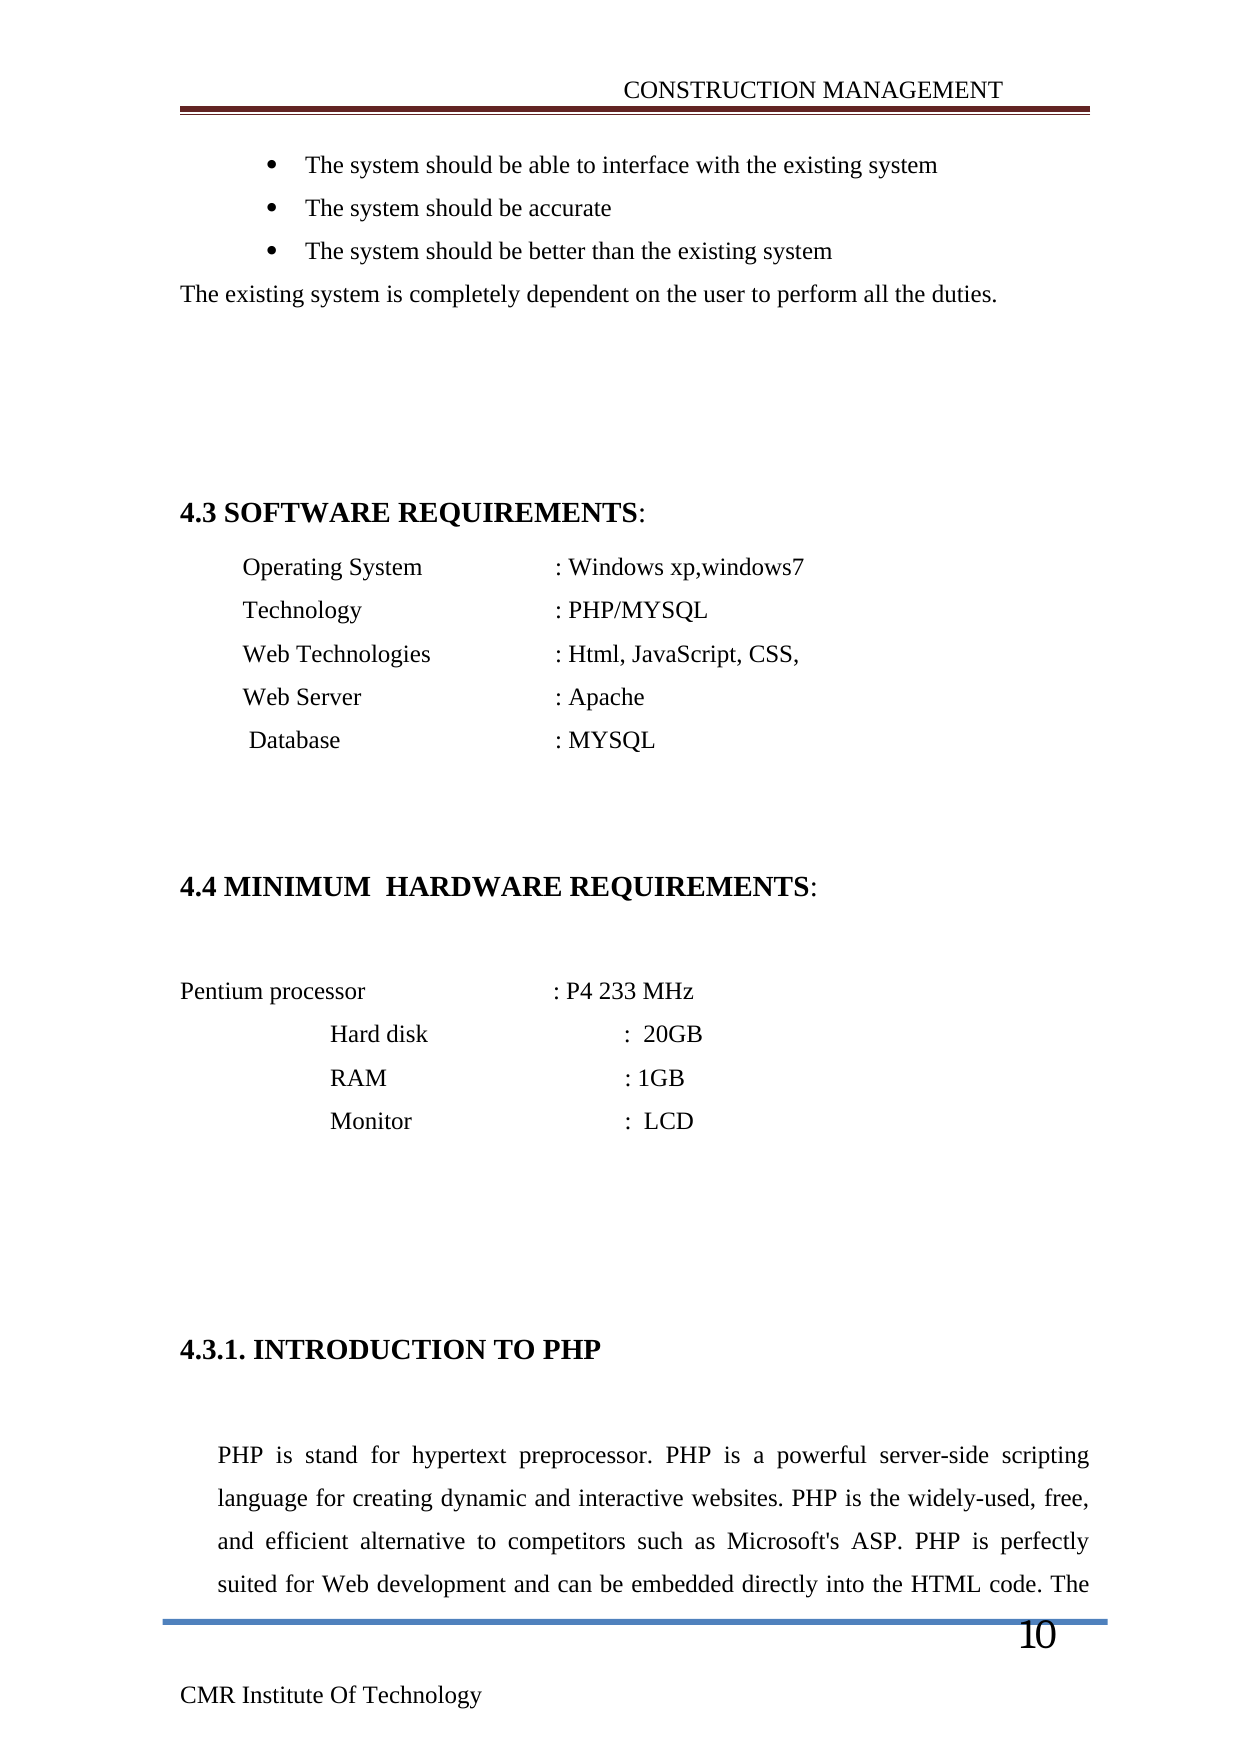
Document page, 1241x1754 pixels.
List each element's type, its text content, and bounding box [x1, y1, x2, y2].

text Technology : PHP/MYSQL [180, 596, 1090, 624]
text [217, 1440, 1090, 1598]
text Hard disk : 20GB [180, 1019, 1090, 1048]
text 4.3 SOFTWARE REQUIREMENTS: [180, 495, 1090, 528]
text Monitor : LCD [180, 1106, 1090, 1134]
text Pentium processor : P4 233 MHz [180, 976, 1090, 1005]
text 4.3.1. INTRODUCTION TO PHP [180, 1332, 1090, 1366]
text Web Technologies : Html, JavaScript, CSS, [180, 639, 1090, 667]
list The system should be able to interface with the existing system [267, 150, 1090, 179]
text Web Server : Apache [180, 682, 1090, 711]
text Operating System : Windows xp,windows7 [180, 552, 1090, 581]
text The existing system is completely dependent on the user to perform all the duties. [180, 279, 1090, 308]
list The system should be accurate [267, 193, 1090, 222]
list The system should be better than the existing system [267, 236, 1090, 265]
text 4.4 MINIMUM HARDWARE REQUIREMENTS: [180, 869, 1090, 902]
text Database : MYSQL [180, 725, 1090, 754]
text RAM : 1GB [180, 1063, 1090, 1091]
